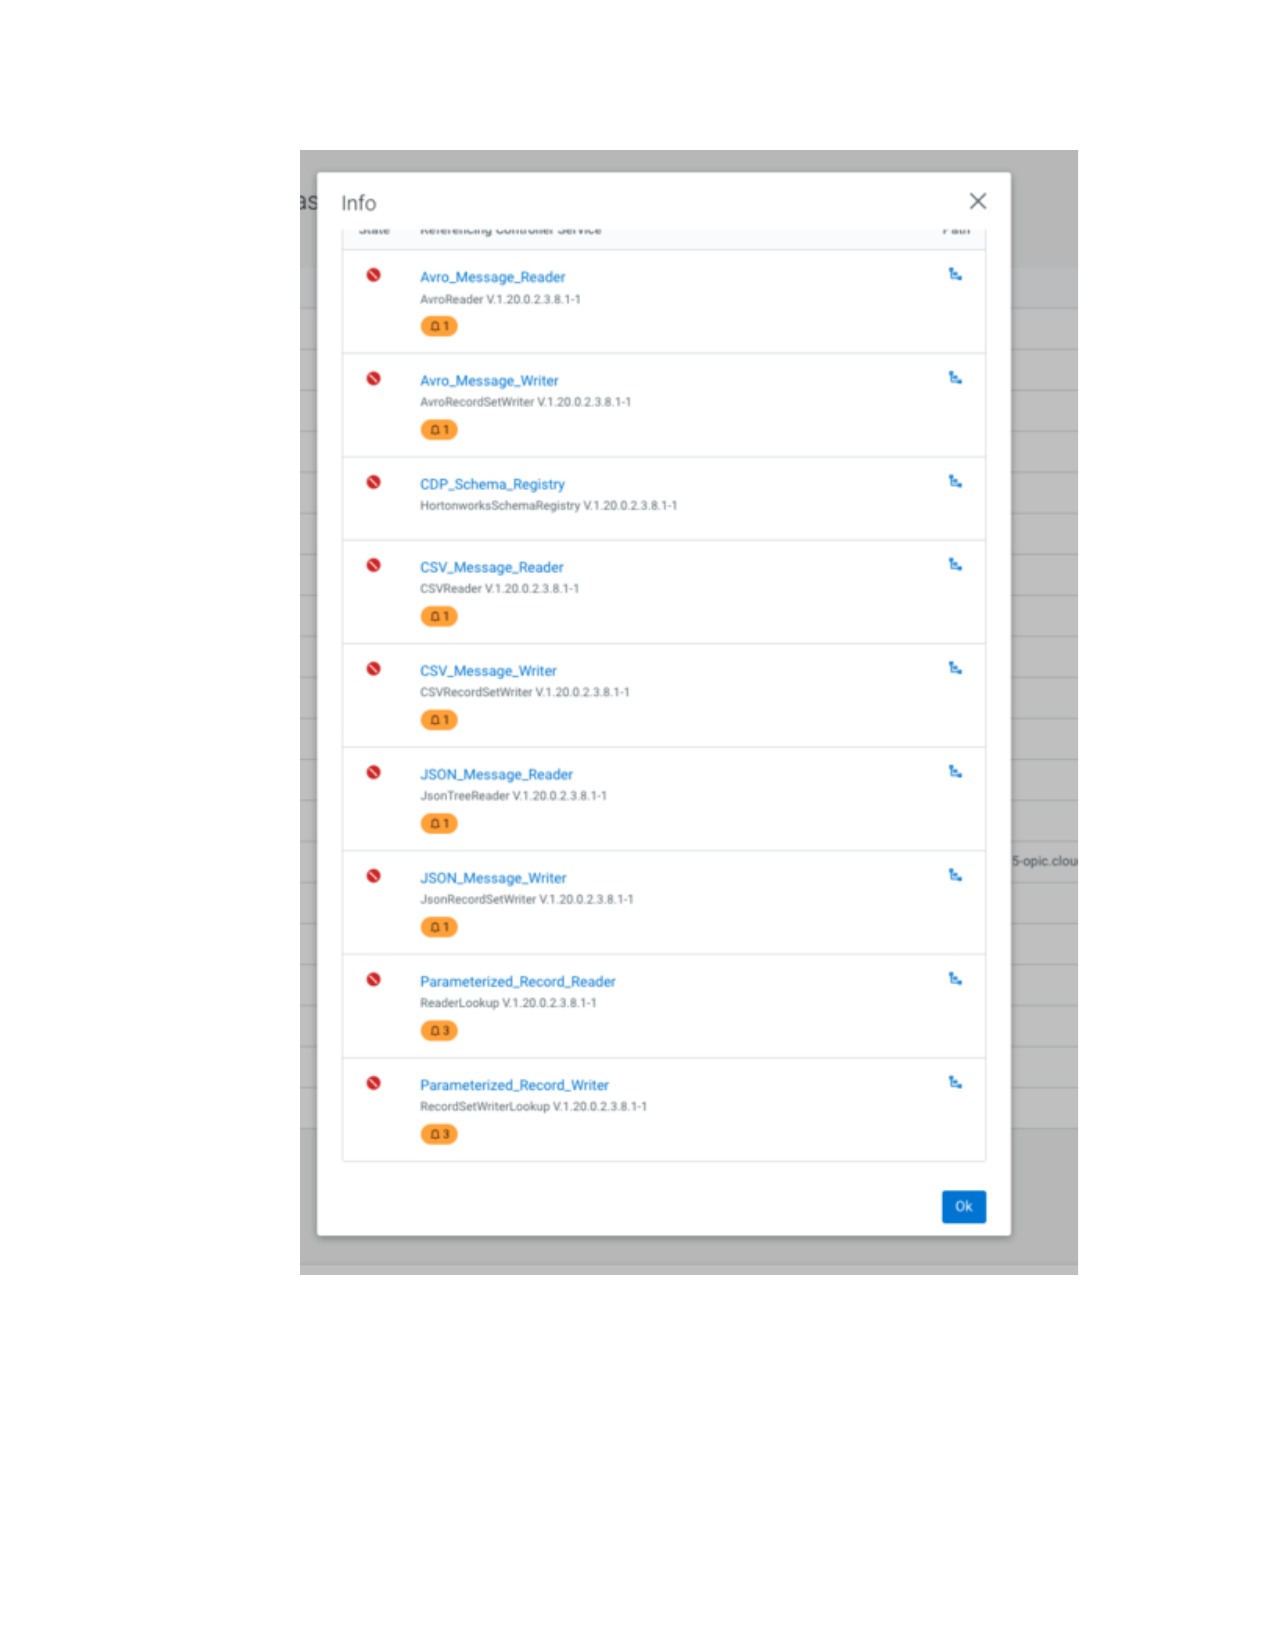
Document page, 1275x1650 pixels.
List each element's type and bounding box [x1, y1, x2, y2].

picture [300, 150, 1079, 1275]
